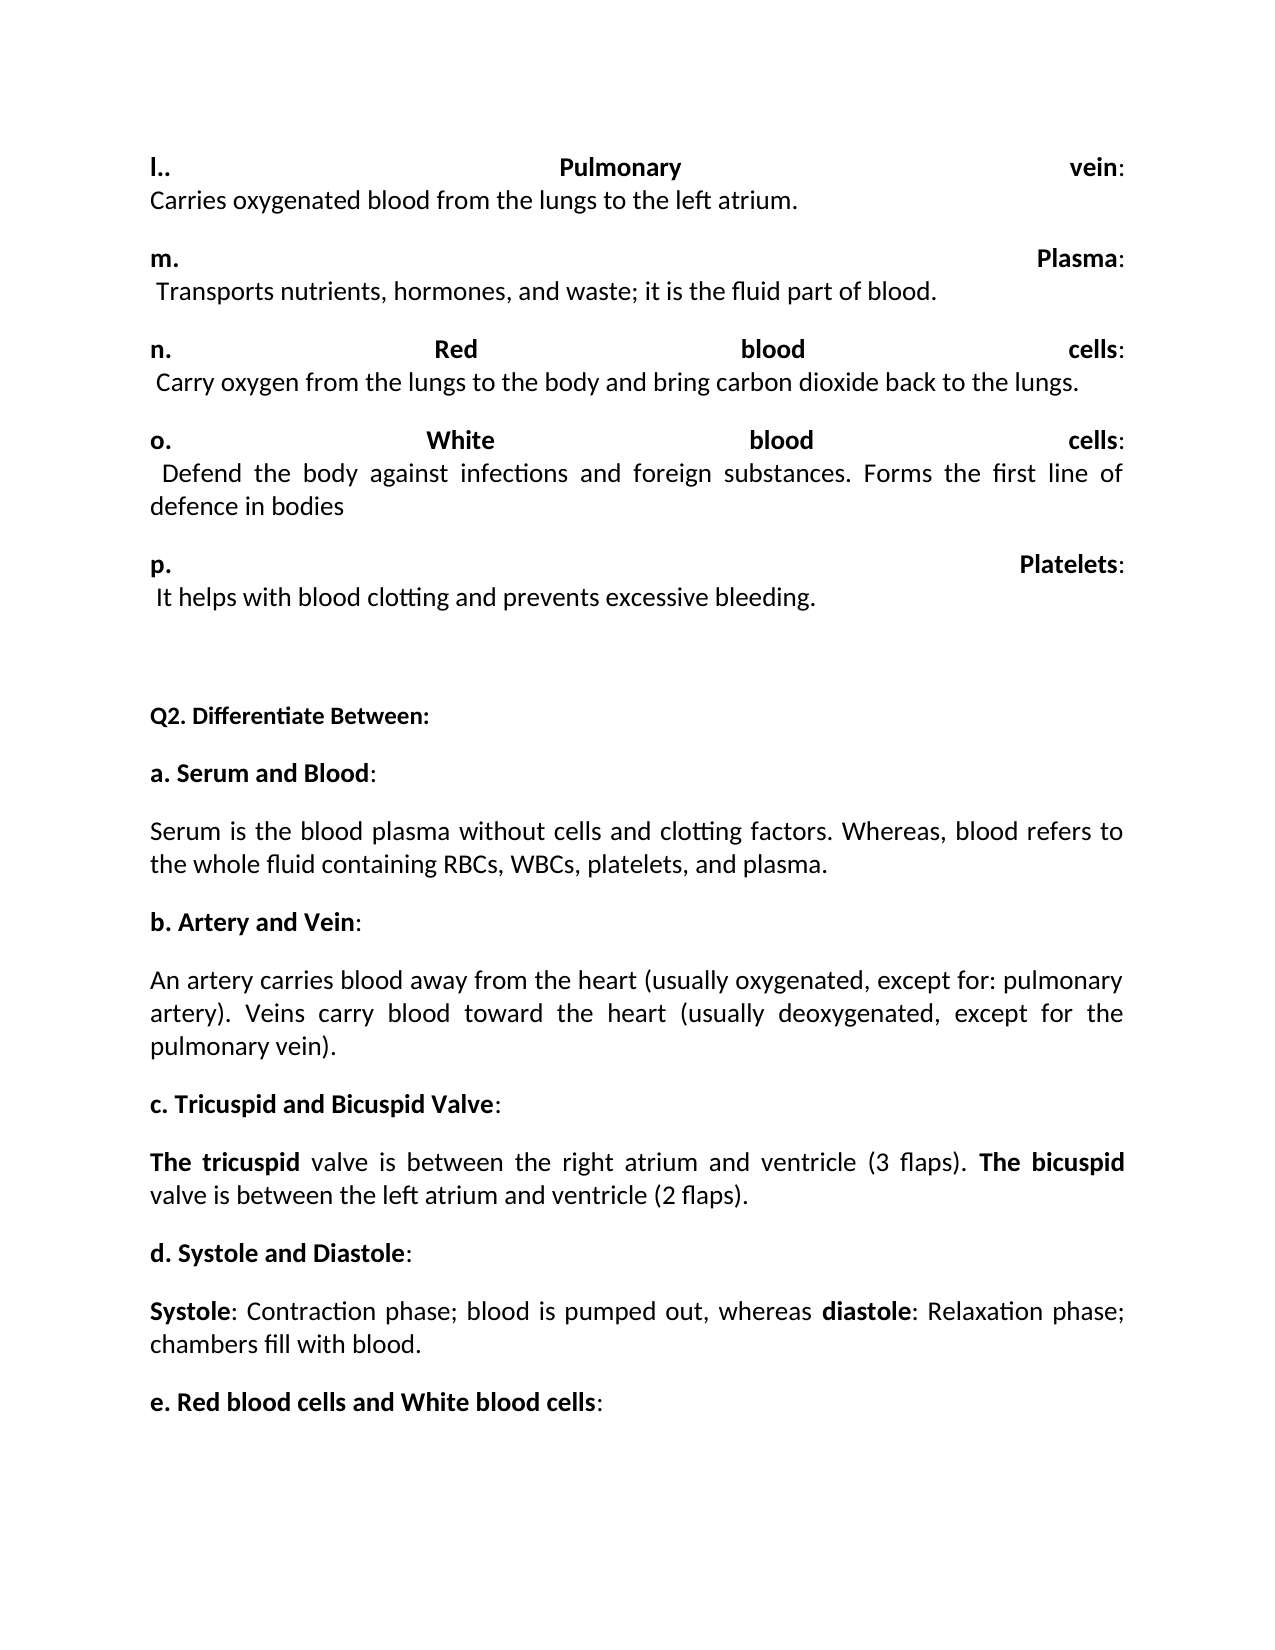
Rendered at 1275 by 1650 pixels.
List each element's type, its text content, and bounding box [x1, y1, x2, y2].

subtitle Q2. Differentiate Between: [150, 700, 1125, 731]
text Systole: Contraction phase; blood is pumped out, whereas diastole: Relaxation phase; chambers fill with blood. [150, 1294, 1125, 1360]
text b. Artery and Vein: [150, 905, 1125, 938]
text p. Platelets: It helps with blood clotting and prevents excessive bleeding. [150, 547, 1125, 613]
text a. Serum and Blood: [150, 756, 1125, 789]
text n. Red blood cells: Carry oxygen from the lungs to the body and bring carbon dioxide back to the lungs. [150, 332, 1125, 398]
text d. Systole and Diastole: [150, 1236, 1125, 1269]
text An artery carries blood away from the heart (usually oxygenated, except for: pulmonary artery). Veins carry blood toward the heart (usually deoxygenated, except for the pulmonary vein). [150, 963, 1125, 1062]
text m. Plasma: Transports nutrients, hormones, and waste; it is the fluid part of blood. [150, 241, 1125, 307]
text e. Red blood cells and White blood cells: [150, 1385, 1125, 1418]
text Serum is the blood plasma without cells and clotting factors. Whereas, blood refers to the whole fluid containing RBCs, WBCs, platelets, and plasma. [150, 814, 1125, 880]
text l.. Pulmonary vein: Carries oxygenated blood from the lungs to the left atrium. [150, 150, 1125, 216]
text c. Tricuspid and Bicuspid Valve: [150, 1087, 1125, 1120]
text The tricuspid valve is between the right atrium and ventricle (3 flaps). The bicuspid valve is between the left atrium and ventricle (2 flaps). [150, 1145, 1125, 1211]
text o. White blood cells: Defend the body against infections and foreign substances. Forms the first line of defence in bodies [150, 423, 1125, 522]
